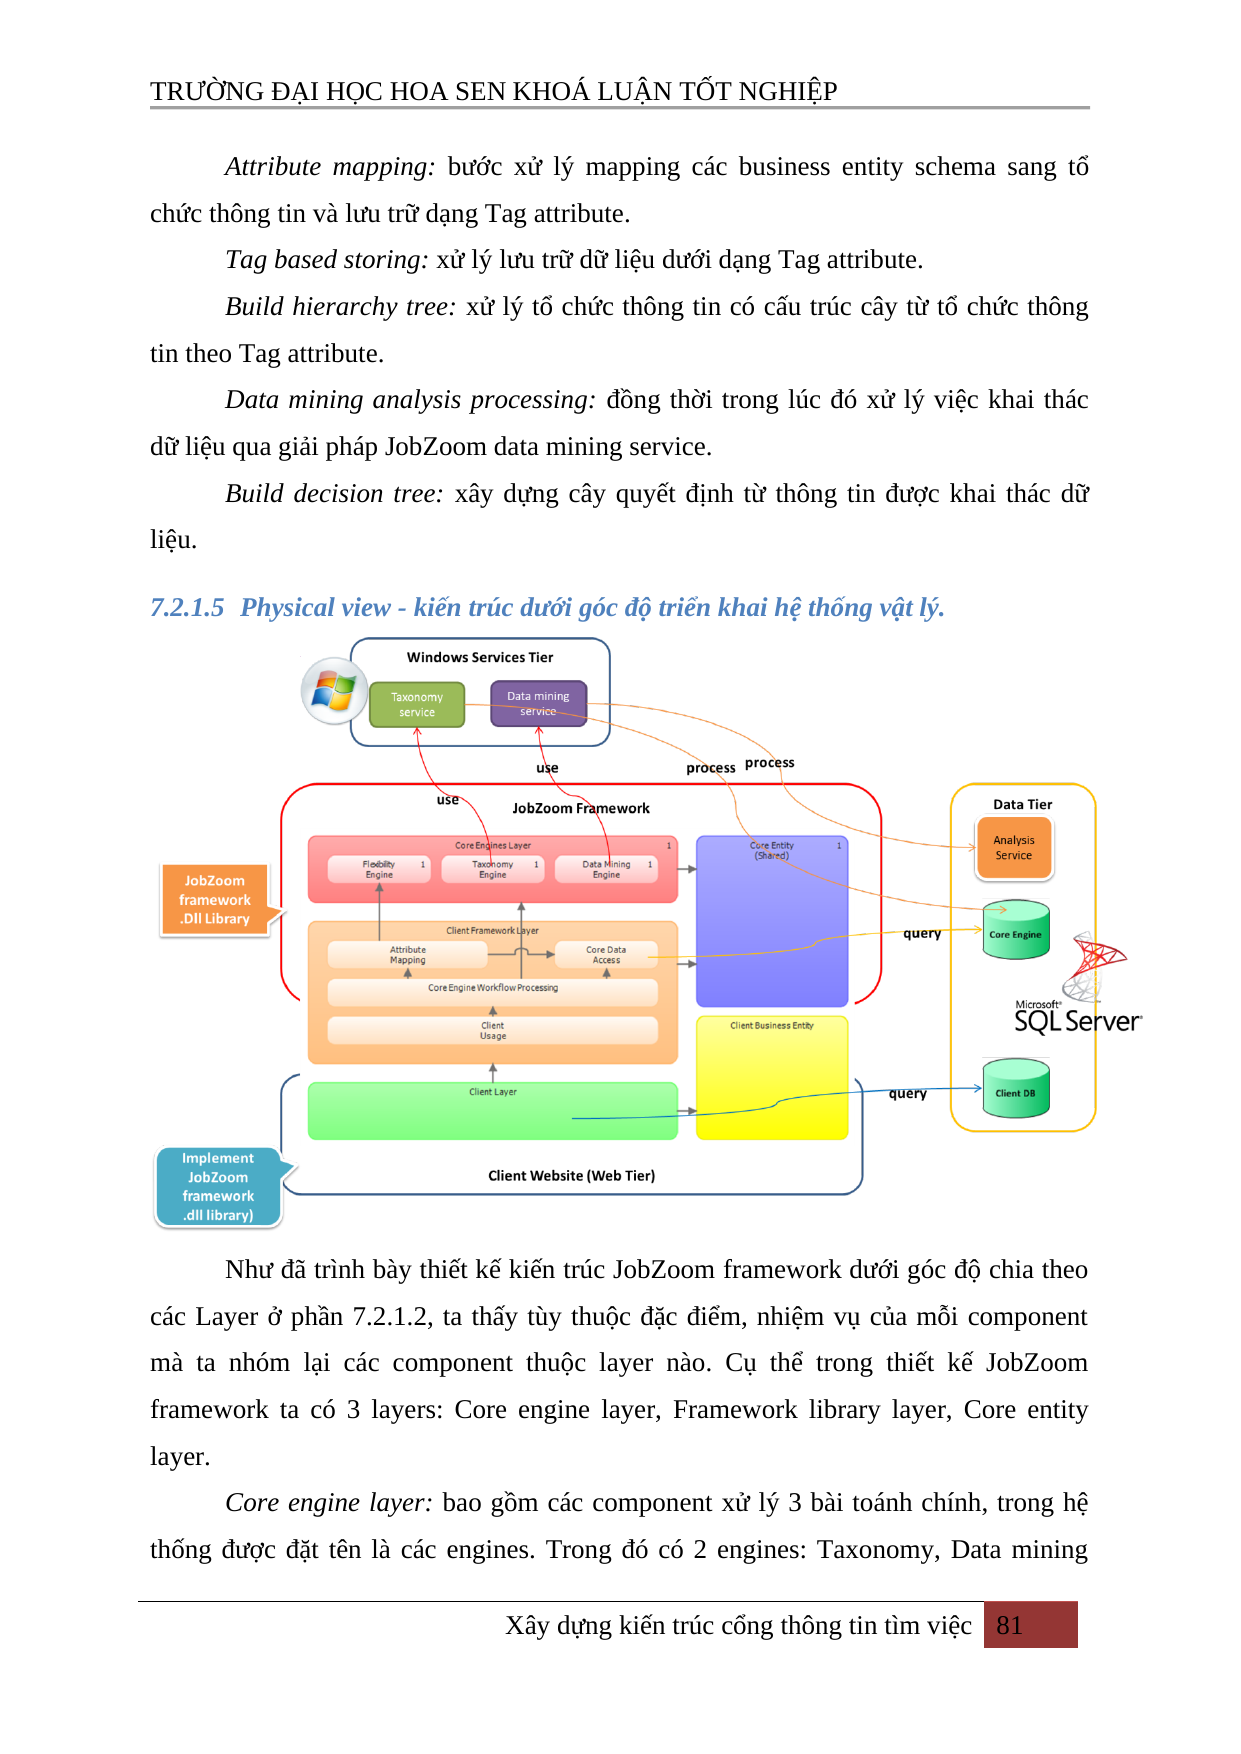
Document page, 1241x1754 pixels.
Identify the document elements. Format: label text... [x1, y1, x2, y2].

text Như đã trình bày thiết kế kiến trúc JobZoom framework dưới góc độ chia theo các Layer ở phần 7.2.1.2, ta thấy tùy thuộc đặc điểm, nhiệm vụ của mỗi component mà ta nhóm lại các component thuộc layer nào. Cụ thể trong thiết kế JobZoom framework ta có 3 layers: Core engine layer, Framework library layer, Core entity layer. [150, 1253, 1090, 1471]
text Build decision tree: xây dựng cây quyết định từ thông tin được khai thác dữ liệu. [150, 477, 1090, 554]
text Data mining analysis processing: đồng thời trong lúc đó xử lý việc khai thác dữ liệu qua giải pháp JobZoom data mining service. [150, 383, 1090, 461]
subtitle Physical view - kiến trúc dưới góc độ triển khai hệ thống vật lý. [150, 591, 1090, 622]
text Tag based storing: xử lý lưu trữ dữ liệu dưới dạng Tag attribute. [150, 243, 1090, 274]
text Build hierarchy tree: xử lý tổ chức thông tin có cấu trúc cây từ tổ chức thông tin theo Tag attribute. [150, 290, 1090, 368]
picture [150, 637, 1144, 1238]
text Attribute mapping: bước xử lý mapping các business entity schema sang tổ chức thông tin và lưu trữ dạng Tag attribute. [150, 150, 1090, 228]
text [150, 1486, 1090, 1564]
